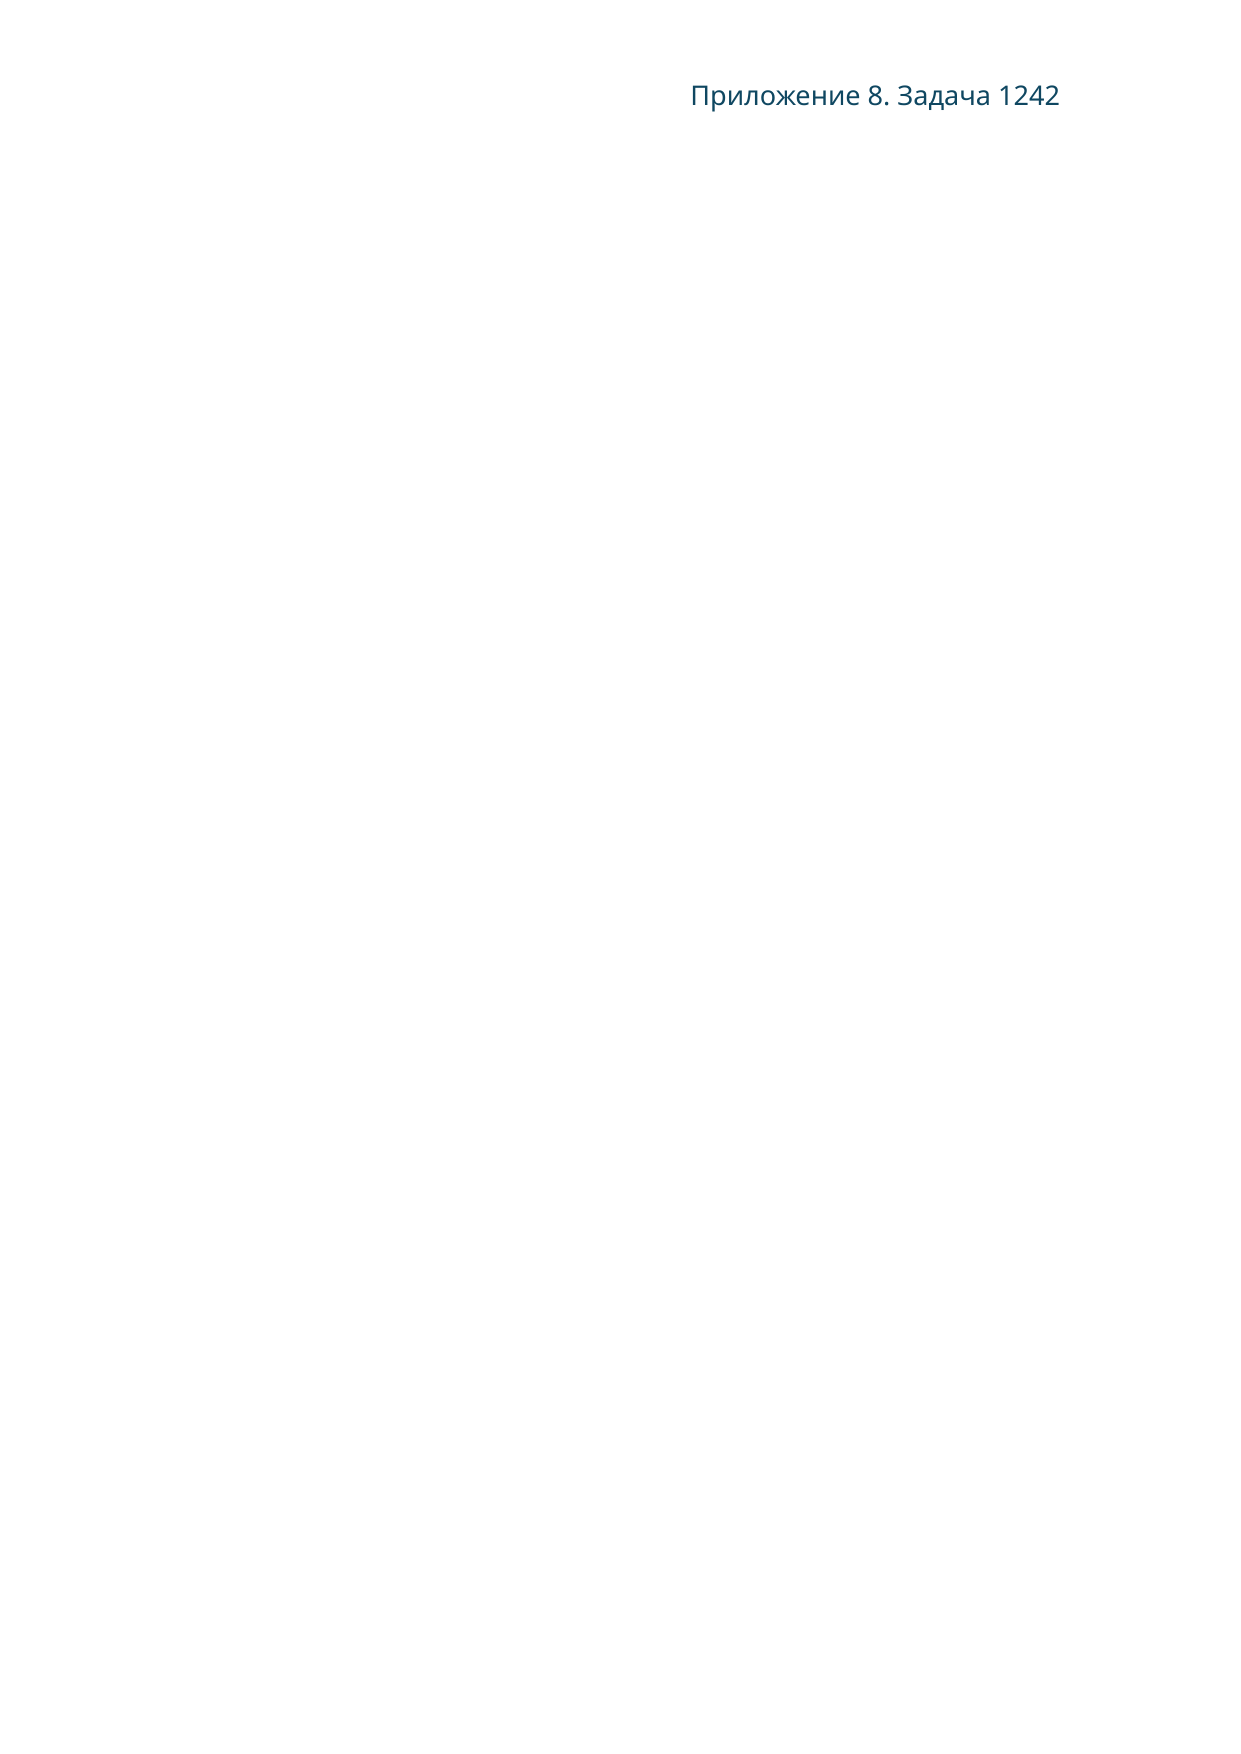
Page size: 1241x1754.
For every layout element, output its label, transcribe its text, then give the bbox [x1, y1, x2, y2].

text Приложение 8. Задача 1242 [186, 76, 1060, 113]
